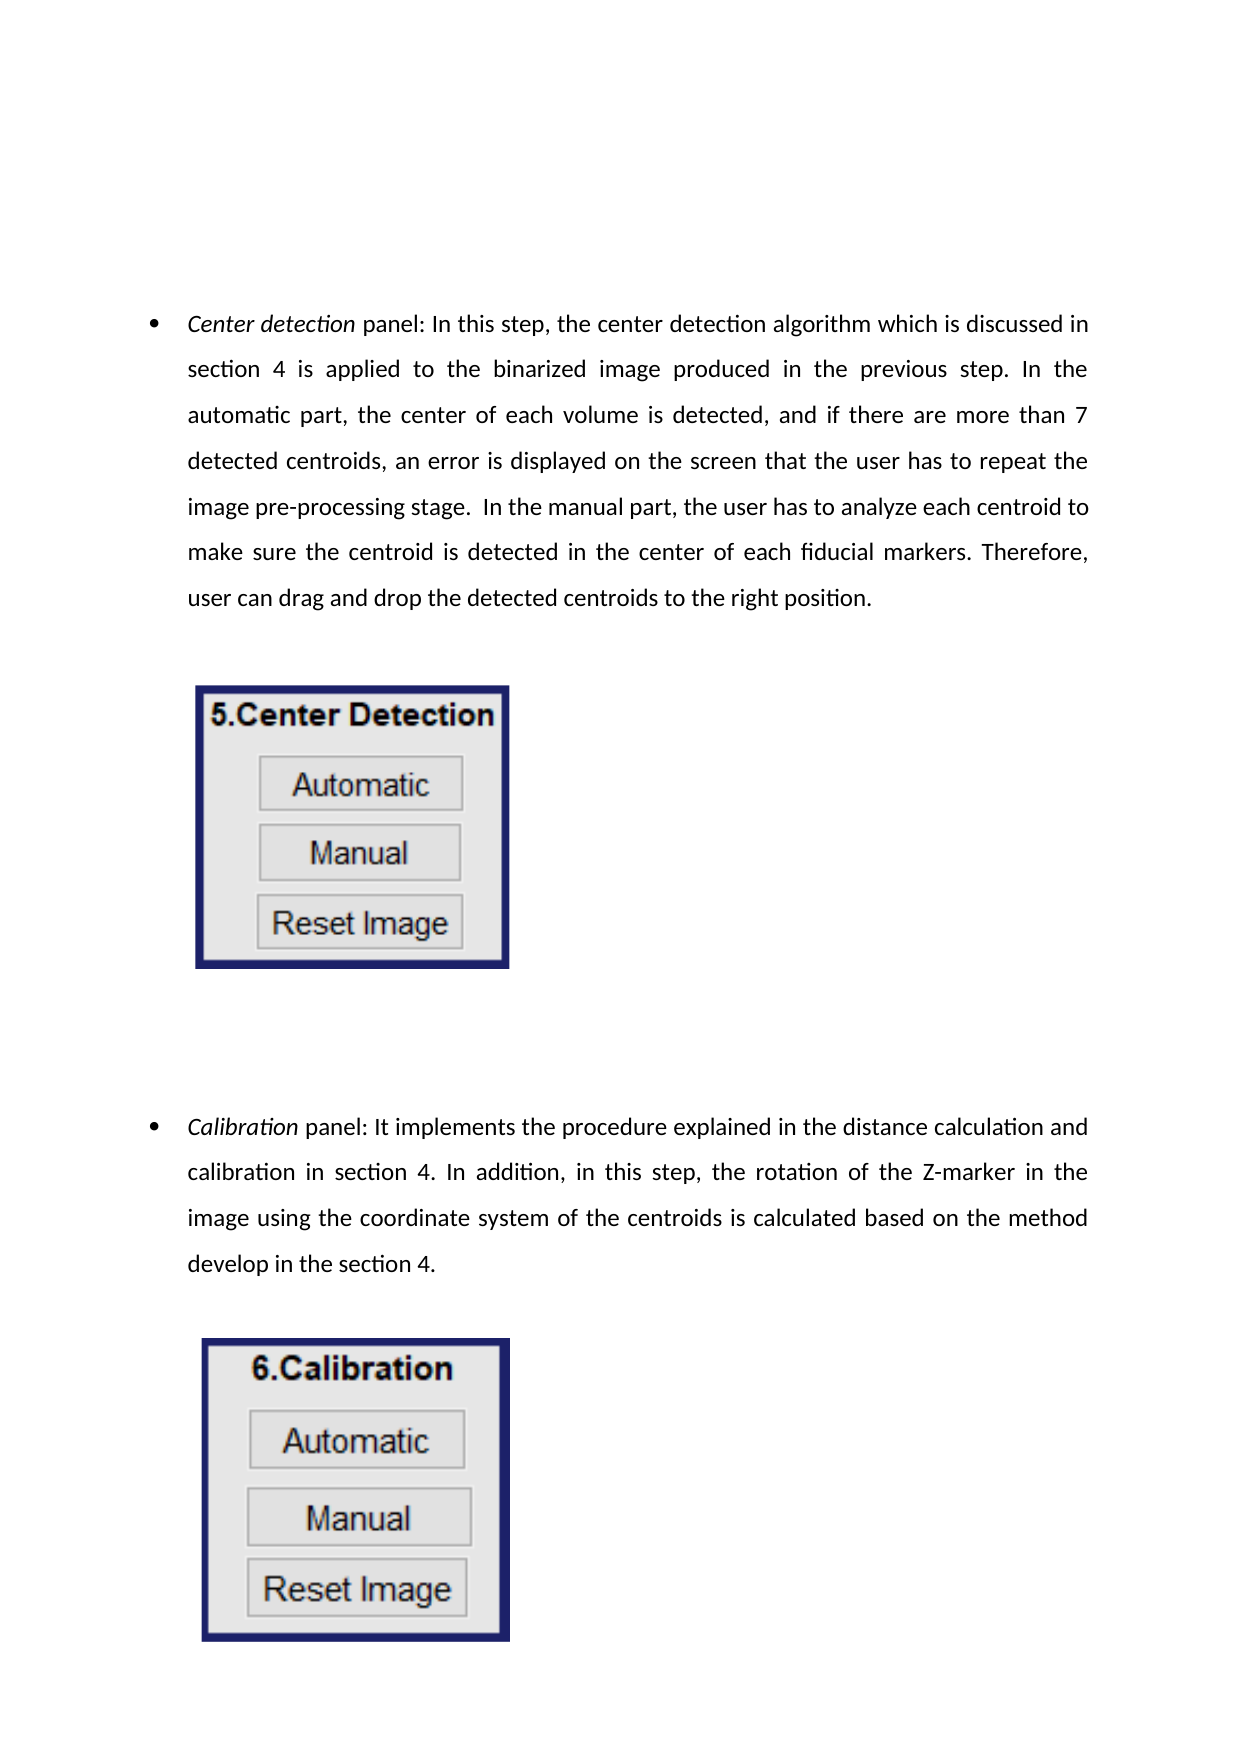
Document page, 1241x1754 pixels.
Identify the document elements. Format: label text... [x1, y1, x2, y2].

list Center detection panel: In this step, the center detection algorithm which is discussed in section 4 is applied to the binarized image produced in the previous step. In the automatic part, the center of each volume is detected, and if there are more than 7 detected centroids, an error is displayed on the screen that the user has to repeat the image pre-processing stage. In the manual part, the user has to analyze each centroid to make sure the centroid is detected in the center of each fiducial markers. Therefore, user can drag and drop the detected centroids to the right position. [150, 308, 1090, 613]
picture [201, 1338, 510, 1642]
picture [195, 685, 510, 969]
list Calibration panel: It implements the procedure explained in the distance calculation and calibration in section 4. In addition, in this step, the rotation of the Z-marker in the image using the coordinate system of the centroids is calculated based on the method develop in the section 4. [150, 1111, 1090, 1278]
